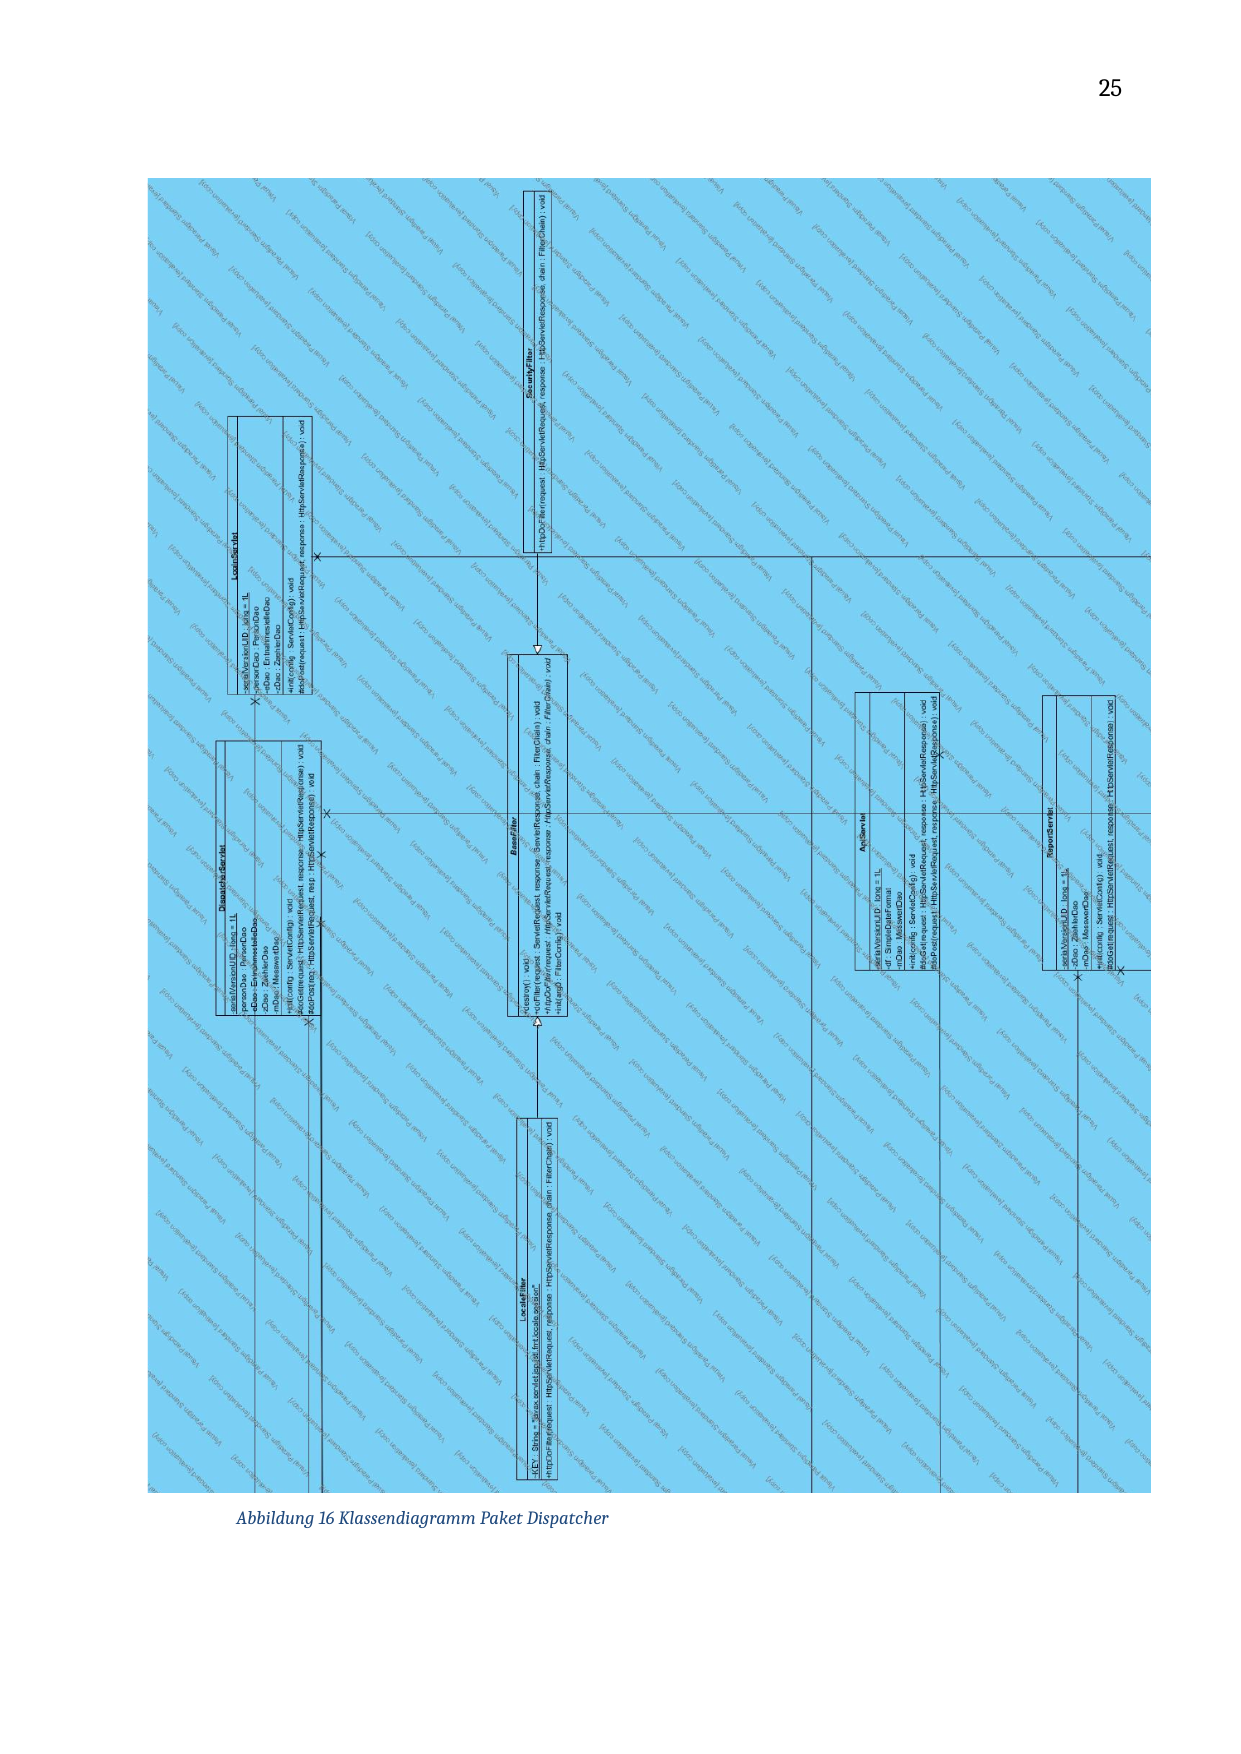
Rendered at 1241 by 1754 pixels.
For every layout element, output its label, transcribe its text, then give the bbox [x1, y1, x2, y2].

text Abbildung 16 Klassendiagramm Paket Dispatcher [236, 1507, 1122, 1529]
picture [149, 179, 1151, 1493]
